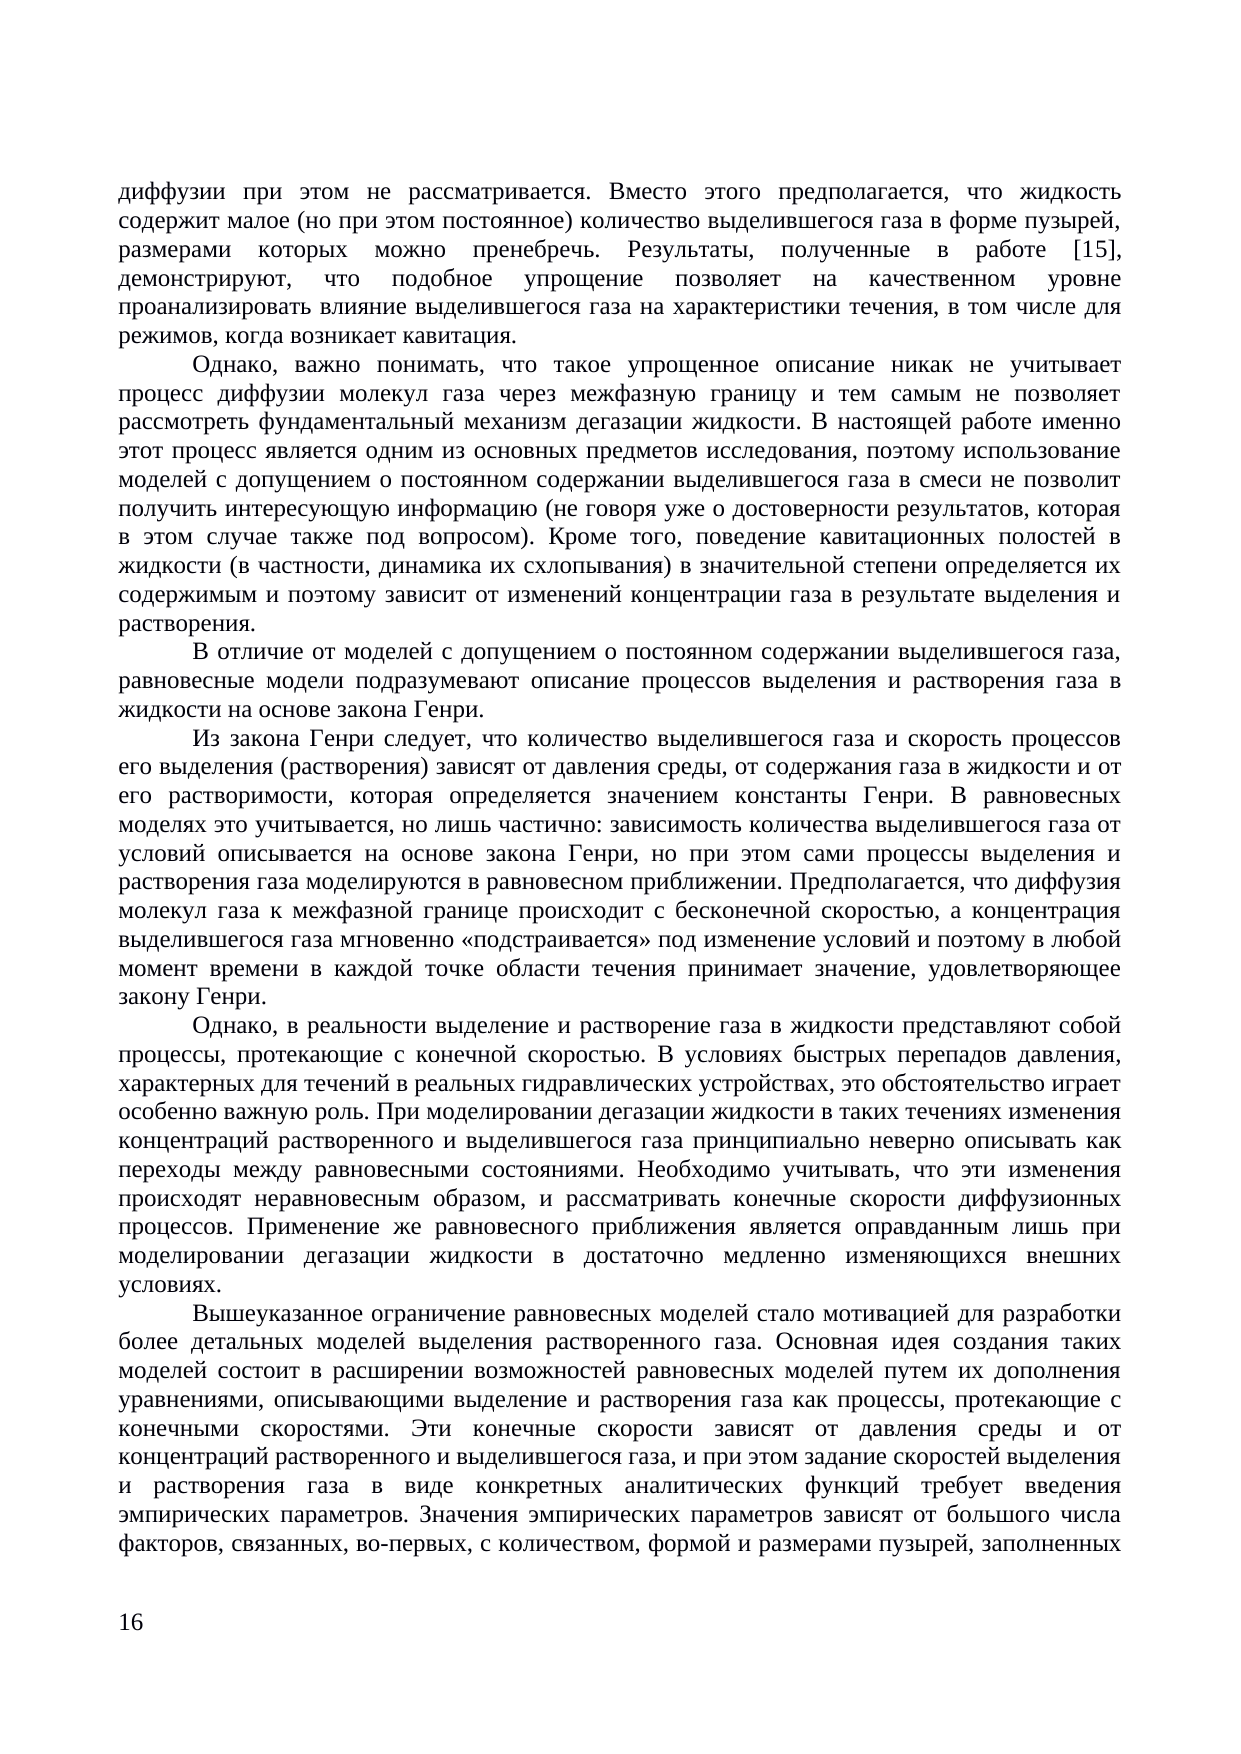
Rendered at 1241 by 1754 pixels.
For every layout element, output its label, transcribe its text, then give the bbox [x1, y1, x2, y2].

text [118, 1298, 1122, 1556]
text Однако, важно понимать, что такое упрощенное описание никак не учитывает процесс диффузии молекул газа через межфазную границу и тем самым не позволяет рассмотреть фундаментальный механизм дегазации жидкости. В настоящей работе именно этот процесс является одним из основных предметов исследования, поэтому использование моделей с допущением о постоянном содержании выделившегося газа в смеси не позволит получить интересующую информацию (не говоря уже о достоверности результатов, которая в этом случае также под вопросом). Кроме того, поведение кавитационных полостей в жидкости (в частности, динамика их схлопывания) в значительной степени определяется их содержимым и поэтому зависит от изменений концентрации газа в результате выделения и растворения. [118, 349, 1122, 636]
text Однако, в реальности выделение и растворение газа в жидкости представляют собой процессы, протекающие с конечной скоростью. В условиях быстрых перепадов давления, характерных для течений в реальных гидравлических устройствах, это обстоятельство играет особенно важную роль. При моделировании дегазации жидкости в таких течениях изменения концентраций растворенного и выделившегося газа принципиально неверно описывать как переходы между равновесными состояниями. Необходимо учитывать, что эти изменения происходят неравновесным образом, и рассматривать конечные скорости диффузионных процессов. Применение же равновесного приближения является оправданным лишь при моделировании дегазации жидкости в достаточно медленно изменяющихся внешних условиях. [118, 1010, 1122, 1298]
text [118, 176, 1122, 349]
text В отличие от моделей с допущением о постоянном содержании выделившегося газа, равновесные модели подразумевают описание процессов выделения и растворения газа в жидкости на основе закона Генри. [118, 636, 1122, 723]
text Из закона Генри следует, что количество выделившегося газа и скорость процессов его выделения (растворения) зависят от давления среды, от содержания газа в жидкости и от его растворимости, которая определяется значением константы Генри. В равновесных моделях это учитывается, но лишь частично: зависимость количества выделившегося газа от условий описывается на основе закона Генри, но при этом сами процессы выделения и растворения газа моделируются в равновесном приближении. Предполагается, что диффузия молекул газа к межфазной границе происходит с бесконечной скоростью, а концентрация выделившегося газа мгновенно «подстраивается» под изменение условий и поэтому в любой момент времени в каждой точке области течения принимает значение, удовлетворяющее закону Генри. [118, 723, 1122, 1010]
